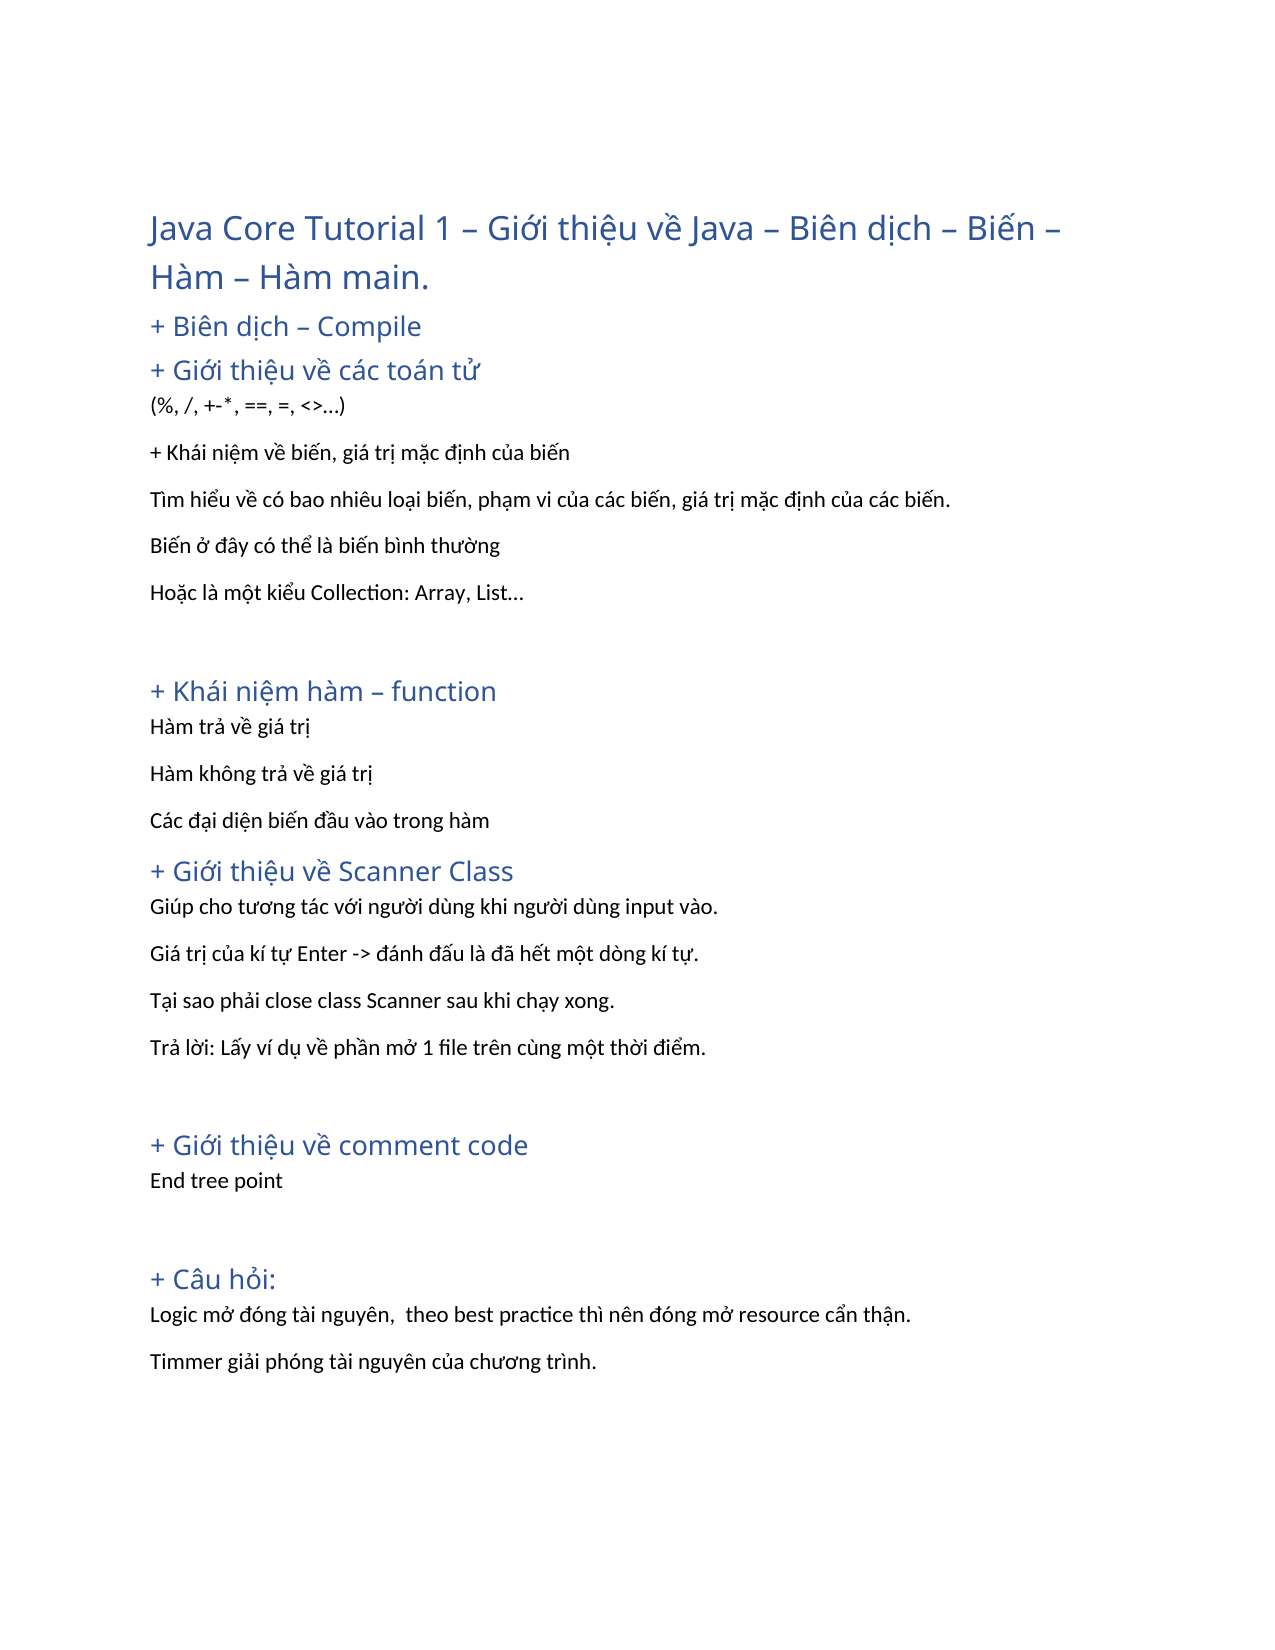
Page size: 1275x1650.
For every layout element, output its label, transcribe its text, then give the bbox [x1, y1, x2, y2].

text Hàm không trả về giá trị [150, 759, 1125, 787]
text Logic mở đóng tài nguyên, theo best practice thì nên đóng mở resource cẩn thận. [150, 1300, 1125, 1328]
subtitle Java Core Tutorial 1 – Giới thiệu về Java – Biên dịch – Biến – Hàm – Hàm main. [150, 205, 1125, 299]
text + Khái niệm về biến, giá trị mặc định của biến [150, 438, 1125, 466]
text Giúp cho tương tác với người dùng khi người dùng input vào. [150, 892, 1125, 921]
text Hoặc là một kiểu Collection: Array, List… [150, 578, 1125, 607]
text Giá trị của kí tự Enter -> đánh đấu là đã hết một dòng kí tự. [150, 939, 1125, 967]
subtitle + Giới thiệu về các toán tử [150, 351, 1125, 388]
text End tree point [150, 1167, 1125, 1195]
text Tìm hiểu về có bao nhiêu loại biến, phạm vi của các biến, giá trị mặc định của các biến. [150, 485, 1125, 513]
subtitle + Giới thiệu về Scanner Class [150, 853, 1125, 889]
text Hàm trả về giá trị [150, 712, 1125, 740]
subtitle + Câu hỏi: [150, 1260, 1125, 1297]
text Biến ở đây có thể là biến bình thường [150, 532, 1125, 560]
text Tại sao phải close class Scanner sau khi chạy xong. [150, 986, 1125, 1014]
text (%, /, +-*, ==, =, <>…) [150, 391, 1125, 419]
subtitle + Khái niệm hàm – function [150, 672, 1125, 709]
text Các đại diện biến đầu vào trong hàm [150, 806, 1125, 834]
text Trả lời: Lấy ví dụ về phần mở 1 file trên cùng một thời điểm. [150, 1033, 1125, 1061]
subtitle + Giới thiệu về comment code [150, 1127, 1125, 1164]
subtitle + Biên dịch – Compile [150, 307, 1125, 344]
text Timmer giải phóng tài nguyên của chương trình. [150, 1347, 1125, 1375]
